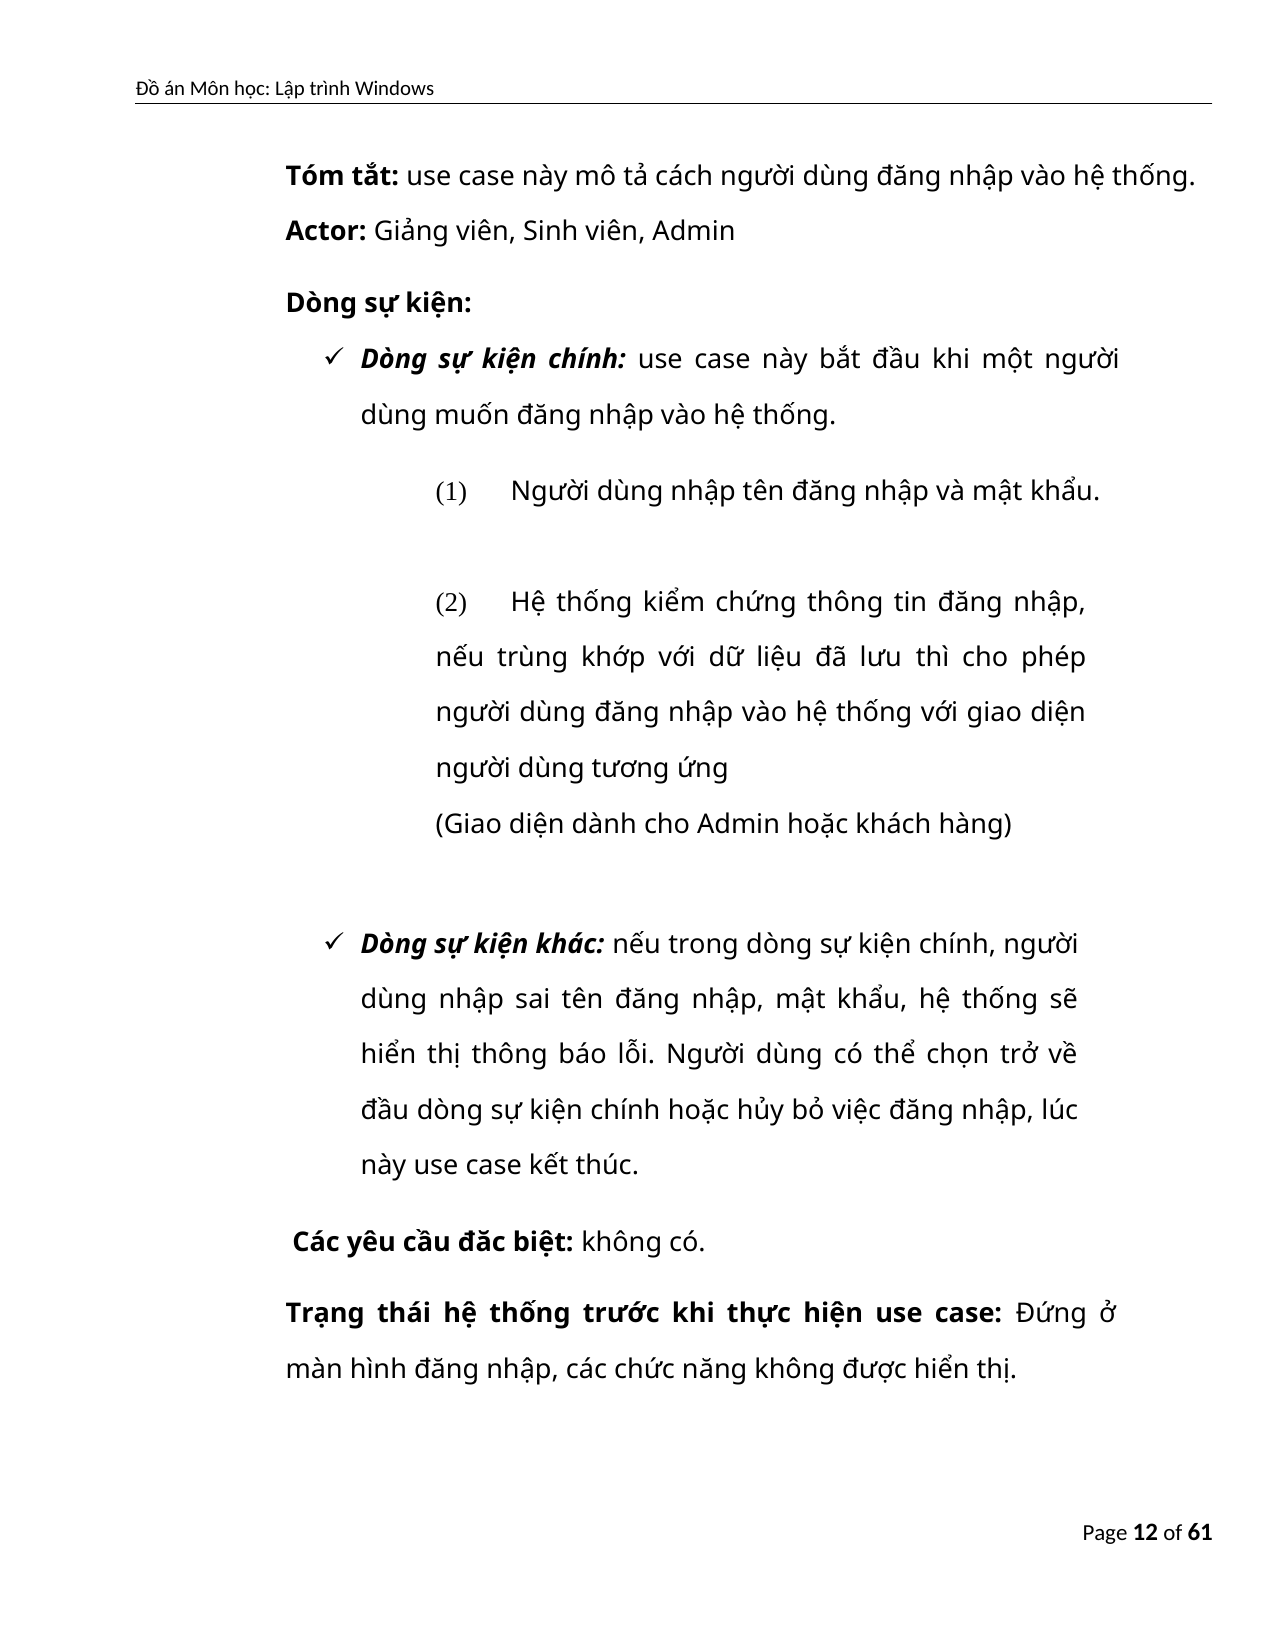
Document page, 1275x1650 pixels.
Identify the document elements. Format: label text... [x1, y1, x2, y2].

text Trạng thái hệ thống trước khi thực hiện use case: Đứng ở màn hình đăng nhập, các chức năng không được hiển thị. [285, 1294, 1116, 1386]
text (Giao diện dành cho Admin hoặc khách hàng) [435, 804, 1212, 841]
list Dòng sự kiện chính: use case này bắt đầu khi một người dùng muốn đăng nhập vào hệ thống. [323, 340, 1120, 432]
text Dòng sự kiện: [210, 283, 1212, 320]
list Dòng sự kiện khác: nếu trong dòng sự kiện chính, người dùng nhập sai tên đăng nhập, mật khẩu, hệ thống sẽ hiển thị thông báo lỗi. Người dùng có thể chọn trở về đầu dòng sự kiện chính hoặc hủy bỏ việc đăng nhập, lúc này use case kết thúc. [323, 924, 1079, 1182]
list Người dùng nhập tên đăng nhập và mật khẩu. [435, 471, 1212, 508]
text Actor: Giảng viên, Sinh viên, Admin [285, 212, 1212, 248]
text Các yêu cầu đăc biệt: không có. [292, 1222, 1212, 1259]
list Hệ thống kiểm chứng thông tin đăng nhập, nếu trùng khớp với dữ liệu đã lưu thì cho phép người dùng đăng nhập vào hệ thống với giao diện người dùng tương ứng [435, 582, 1086, 785]
text Tóm tắt: use case này mô tả cách người dùng đăng nhập vào hệ thống. [285, 156, 1212, 193]
